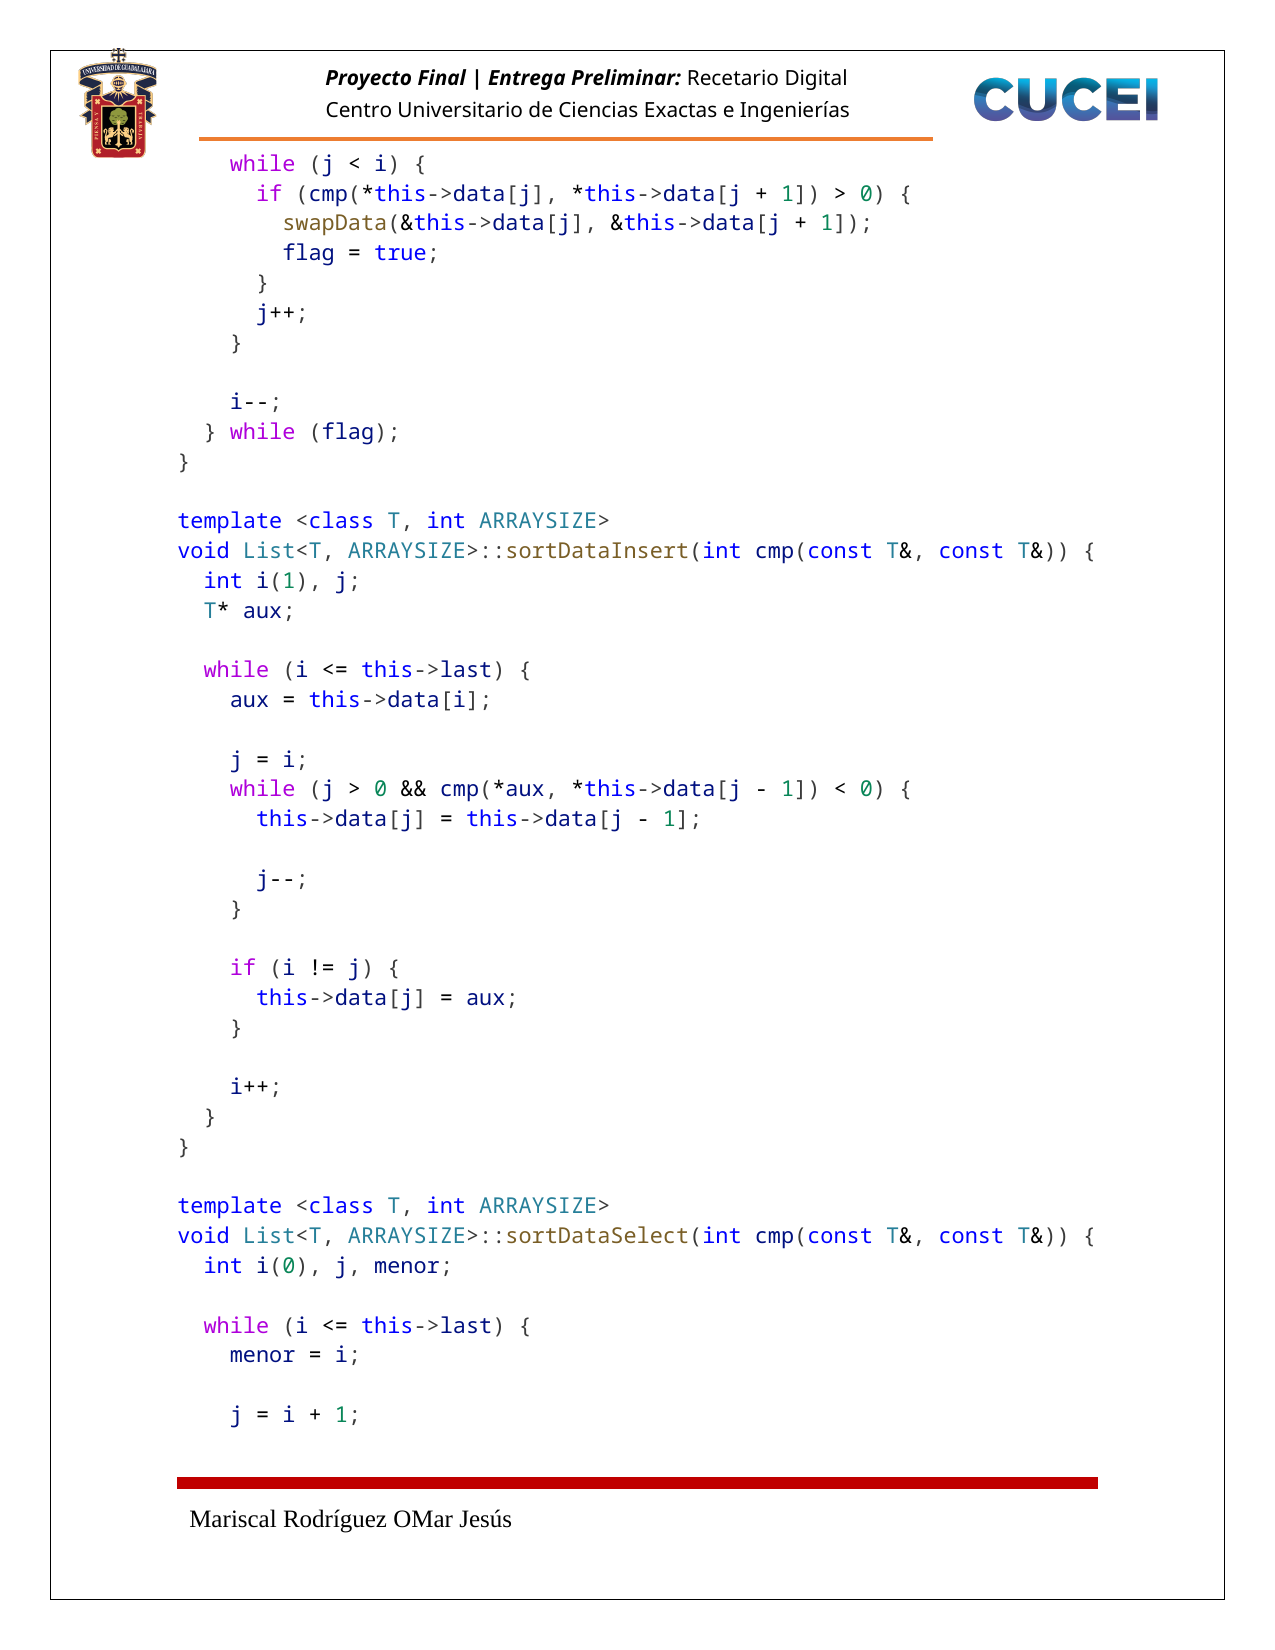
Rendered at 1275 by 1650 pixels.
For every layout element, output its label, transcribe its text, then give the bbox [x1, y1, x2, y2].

text i--; [177, 386, 1098, 416]
text int i(0), j, menor; [177, 1250, 1098, 1280]
text flag = true; [177, 237, 1098, 267]
text } [177, 267, 1098, 297]
text template <class T, int ARRAYSIZE> [177, 1190, 1098, 1220]
text void List<T, ARRAYSIZE>::sortDataSelect(int cmp(const T&, const T&)) { [177, 1220, 1098, 1250]
text } [177, 446, 1098, 475]
text while (i <= this->last) { [177, 654, 1098, 684]
text } [177, 892, 1098, 922]
text menor = i; [177, 1339, 1098, 1369]
text } [177, 1101, 1098, 1131]
text j = i + 1; [177, 1399, 1098, 1429]
text aux = this->data[i]; [177, 684, 1098, 714]
text } [177, 1131, 1098, 1161]
text j = i; [177, 743, 1098, 773]
text swapData(&this->data[j], &this->data[j + 1]); [177, 207, 1098, 237]
text while (j > 0 && cmp(*aux, *this->data[j - 1]) < 0) { [177, 773, 1098, 803]
text template <class T, int ARRAYSIZE> [177, 505, 1098, 535]
text void List<T, ARRAYSIZE>::sortDataInsert(int cmp(const T&, const T&)) { [177, 535, 1098, 565]
text } while (flag); [177, 416, 1098, 446]
text if (i != j) { [177, 952, 1098, 982]
text while (j < i) { [177, 148, 1098, 177]
text } [177, 326, 1098, 356]
text this->data[j] = aux; [177, 982, 1098, 1012]
text this->data[j] = this->data[j - 1]; [177, 803, 1098, 833]
text i++; [177, 1071, 1098, 1101]
text while (i <= this->last) { [177, 1309, 1098, 1339]
picture [967, 64, 1191, 123]
text T* aux; [177, 594, 1098, 624]
text int i(1), j; [177, 565, 1098, 594]
text j--; [177, 863, 1098, 892]
text j++; [177, 297, 1098, 326]
text if (cmp(*this->data[j], *this->data[j + 1]) > 0) { [177, 177, 1098, 207]
picture [78, 48, 157, 158]
text } [177, 1012, 1098, 1041]
